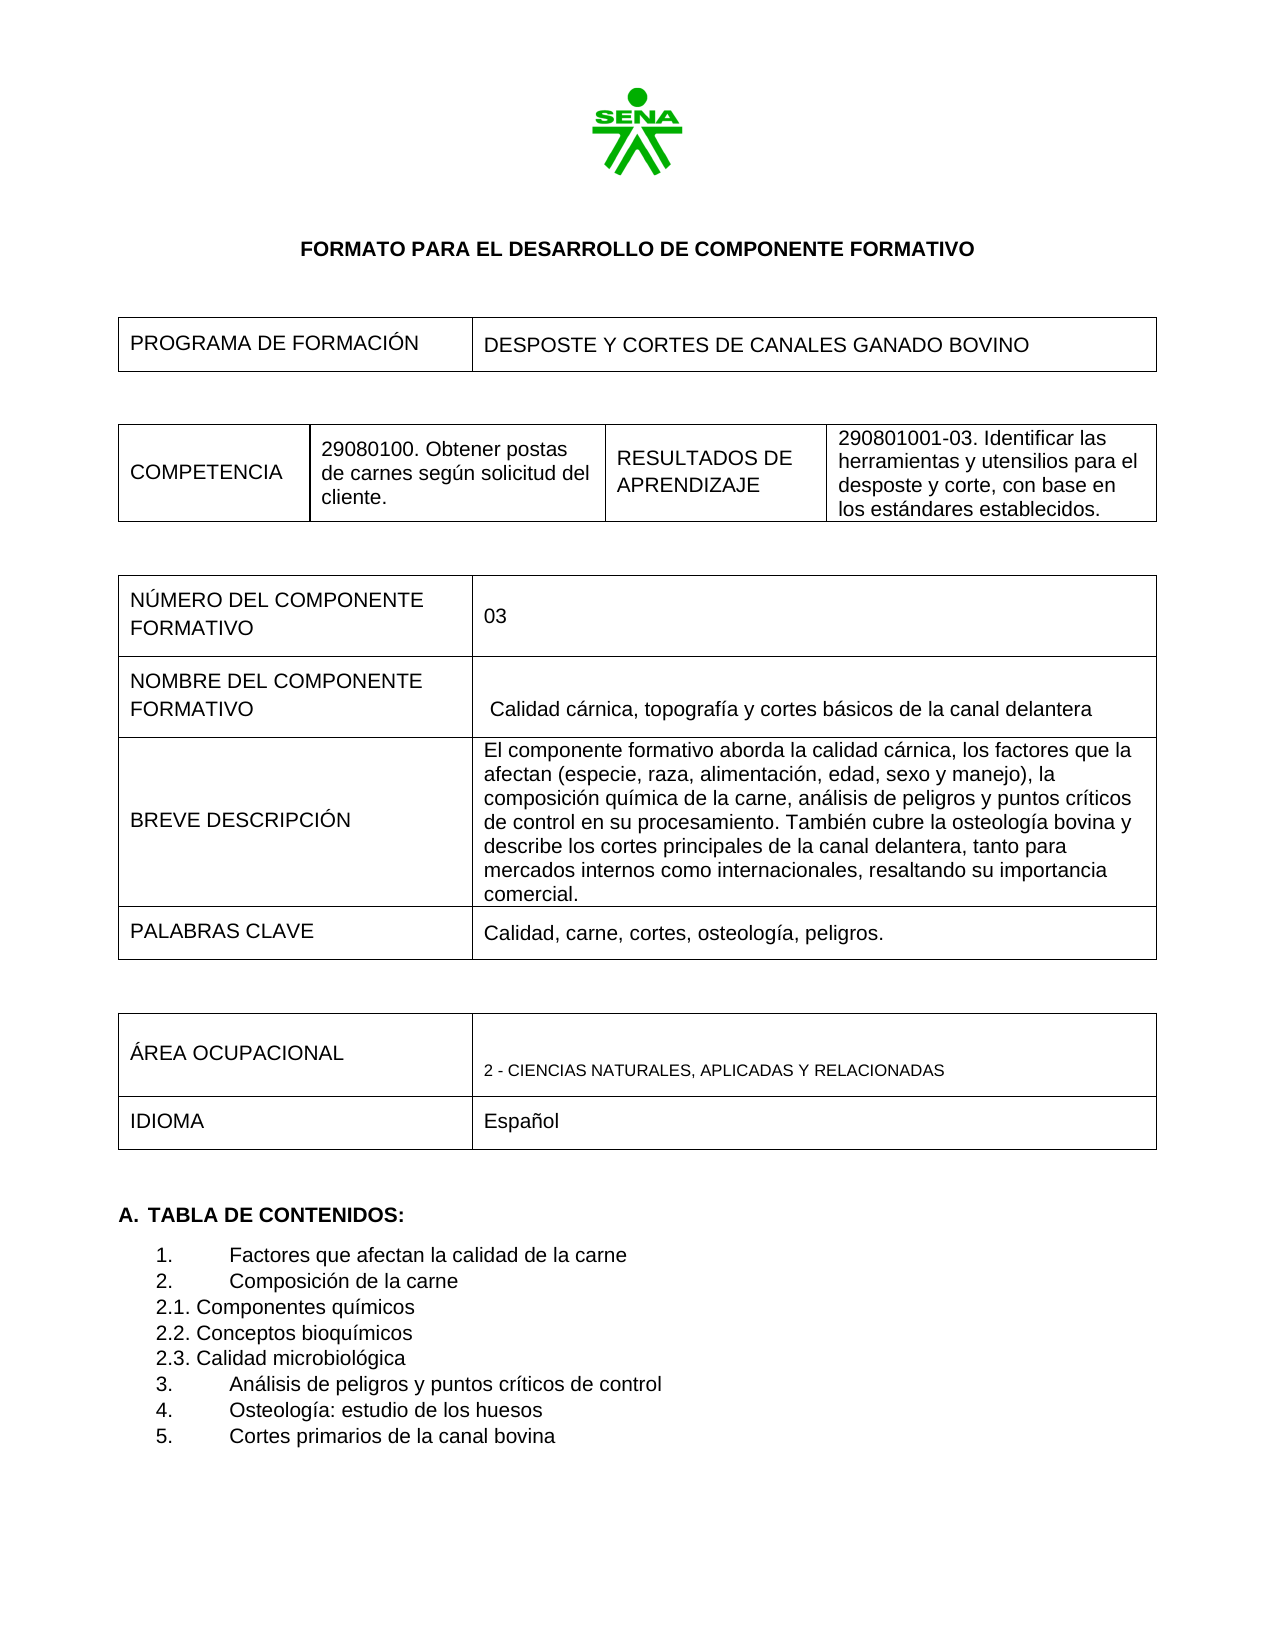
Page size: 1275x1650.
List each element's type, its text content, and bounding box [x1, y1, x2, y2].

table_cell PALABRAS CLAVE [119, 907, 472, 959]
table_cell BREVE DESCRIPCIÓN [119, 738, 472, 906]
list Factores que afectan la calidad de la carne [156, 1243, 1157, 1267]
table_header NÚMERO DEL COMPONENTE FORMATIVO [119, 576, 472, 656]
table_header DESPOSTE Y CORTES DE CANALES GANADO BOVINO [473, 318, 1156, 371]
table_header 29080100. Obtener postas de carnes según solicitud del cliente. [311, 425, 605, 521]
table_header COMPETENCIA [119, 425, 309, 521]
table_header 2 - CIENCIAS NATURALES, APLICADAS Y RELACIONADAS [473, 1014, 1156, 1096]
table_cell Calidad cárnica, topografía y cortes básicos de la canal delantera [473, 657, 1156, 737]
list Componentes químicos [156, 1294, 1157, 1318]
list Cortes primarios de la canal bovina [156, 1424, 1157, 1448]
table_cell IDIOMA [119, 1097, 472, 1149]
list TABLA DE CONTENIDOS: [118, 1203, 1157, 1227]
text FORMATO PARA EL DESARROLLO DE COMPONENTE FORMATIVO [118, 237, 1157, 261]
table_header 290801001-03. Identificar las herramientas y utensilios para el desposte y corte, con base en los estándares establecidos. [827, 425, 1156, 521]
table_cell Español [473, 1097, 1156, 1149]
table_header ÁREA OCUPACIONAL [119, 1014, 472, 1096]
table_cell NOMBRE DEL COMPONENTE FORMATIVO [119, 657, 472, 737]
list Osteología: estudio de los huesos [156, 1398, 1157, 1422]
table_header 03 [473, 576, 1156, 656]
picture [592, 87, 683, 176]
table_header RESULTADOS DE APRENDIZAJE [606, 425, 826, 521]
table_header PROGRAMA DE FORMACIÓN [119, 318, 472, 371]
list Conceptos bioquímicos [156, 1320, 1157, 1344]
list Calidad microbiológica [156, 1346, 1157, 1370]
table_cell El componente formativo aborda la calidad cárnica, los factores que la afectan (especie, raza, alimentación, edad, sexo y manejo), la composición química de la carne, análisis de peligros y puntos críticos de control en su procesamiento. También cubre la osteología bovina y describe los cortes principales de la canal delantera, tanto para mercados internos como internacionales, resaltando su importancia comercial. [473, 738, 1156, 906]
list Análisis de peligros y puntos críticos de control [156, 1372, 1157, 1396]
list Composición de la carne [156, 1269, 1157, 1293]
table_cell Calidad, carne, cortes, osteología, peligros. [473, 907, 1156, 959]
